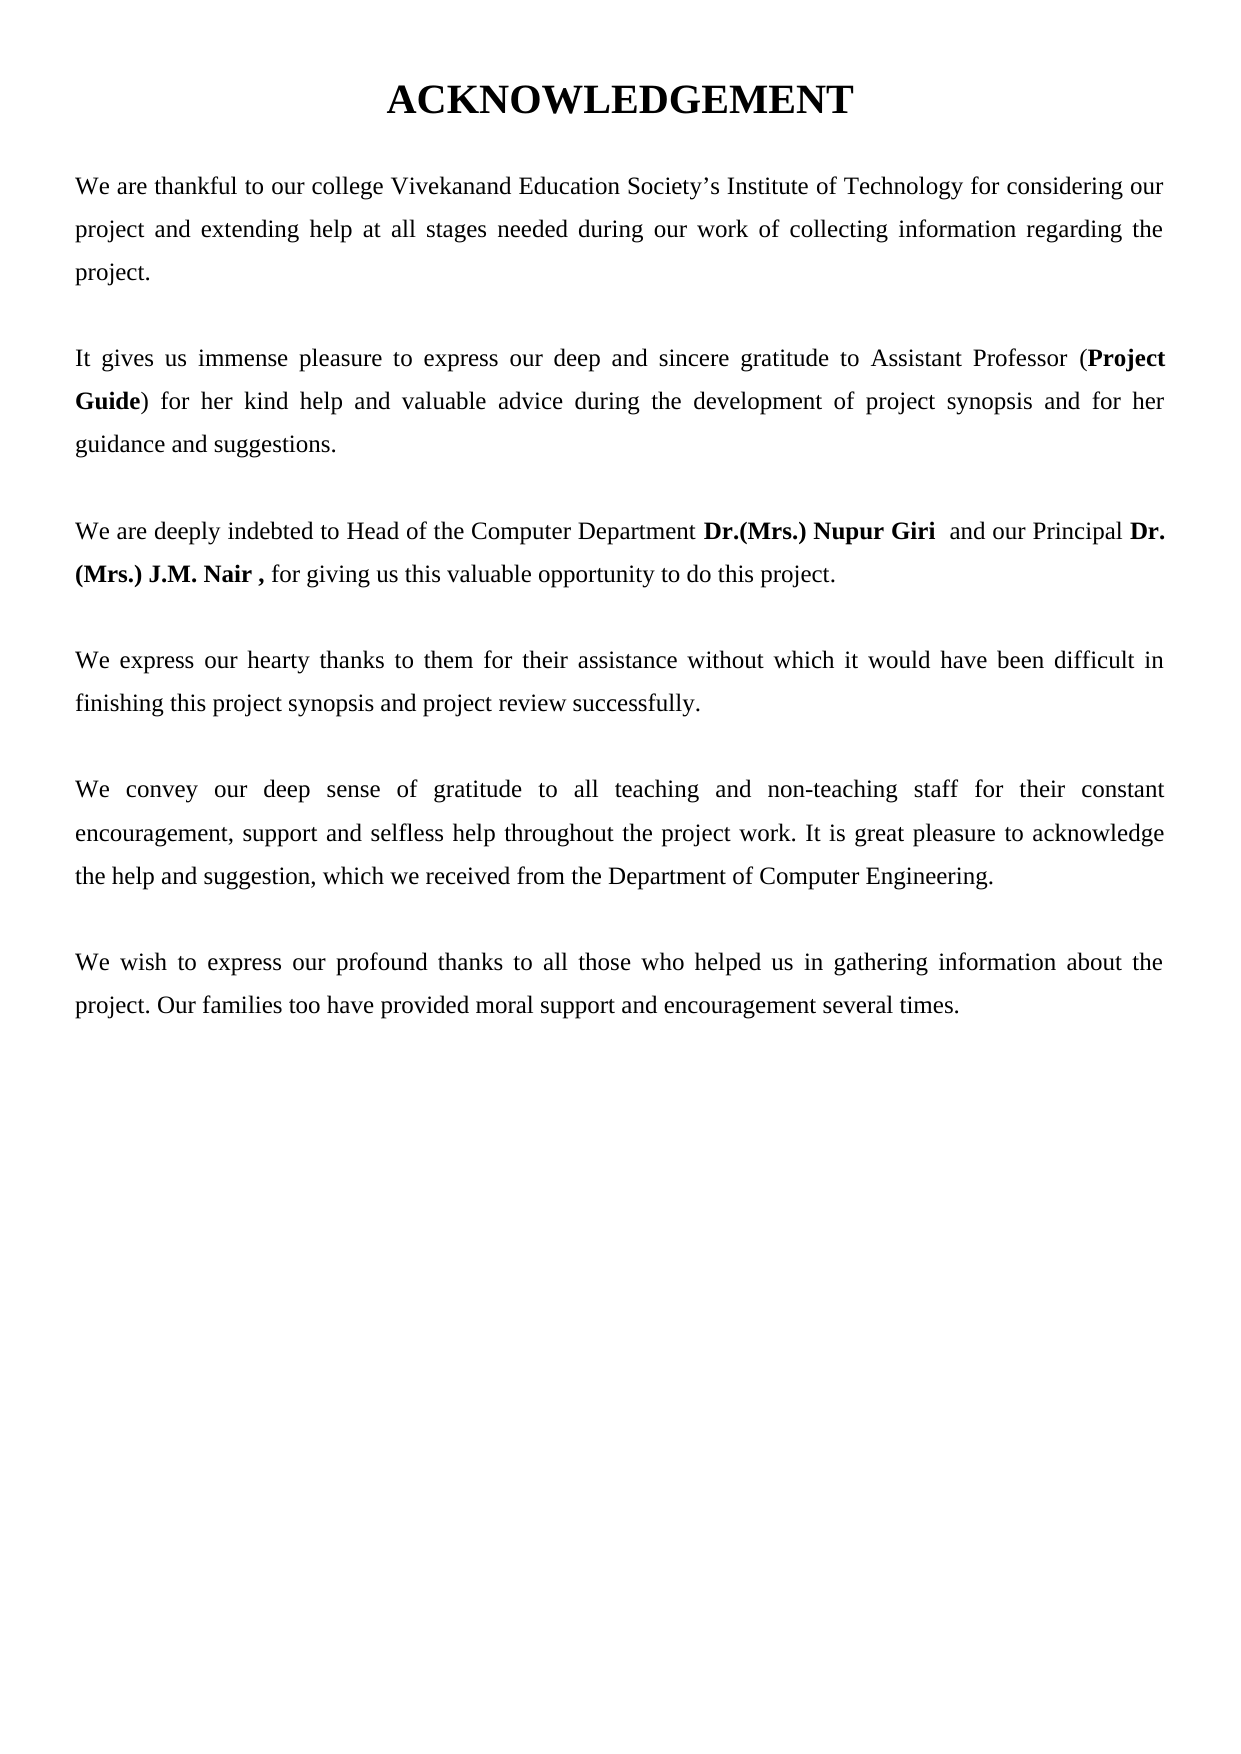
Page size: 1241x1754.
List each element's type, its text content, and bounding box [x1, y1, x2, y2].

text We wish to express our profound thanks to all those who helped us in gathering information about the project. Our families too have provided moral support and encouragement several times. [75, 947, 1165, 1019]
text ACKNOWLEDGEMENT [75, 75, 1165, 123]
text We convey our deep sense of gratitude to all teaching and non-teaching staff for their constant encouragement, support and selfless help throughout the project work. It is great pleasure to acknowledge the help and suggestion, which we received from the Department of Computer Engineering. [75, 774, 1165, 889]
text We are deeply indebted to Head of the Computer Department Dr.(Mrs.) Nupur Giri and our Principal Dr. (Mrs.) J.M. Nair , for giving us this valuable opportunity to do this project. [75, 516, 1165, 588]
text It gives us immense pleasure to express our deep and sincere gratitude to Assistant Professor (Project Guide) for her kind help and valuable advice during the development of project synopsis and for her guidance and suggestions. [75, 343, 1165, 458]
text We express our hearty thanks to them for their assistance without which it would have been difficult in finishing this project synopsis and project review successfully. [75, 645, 1165, 717]
text We are thankful to our college Vivekanand Education Society’s Institute of Technology for considering our project and extending help at all stages needed during our work of collecting information regarding the project. [75, 171, 1165, 286]
